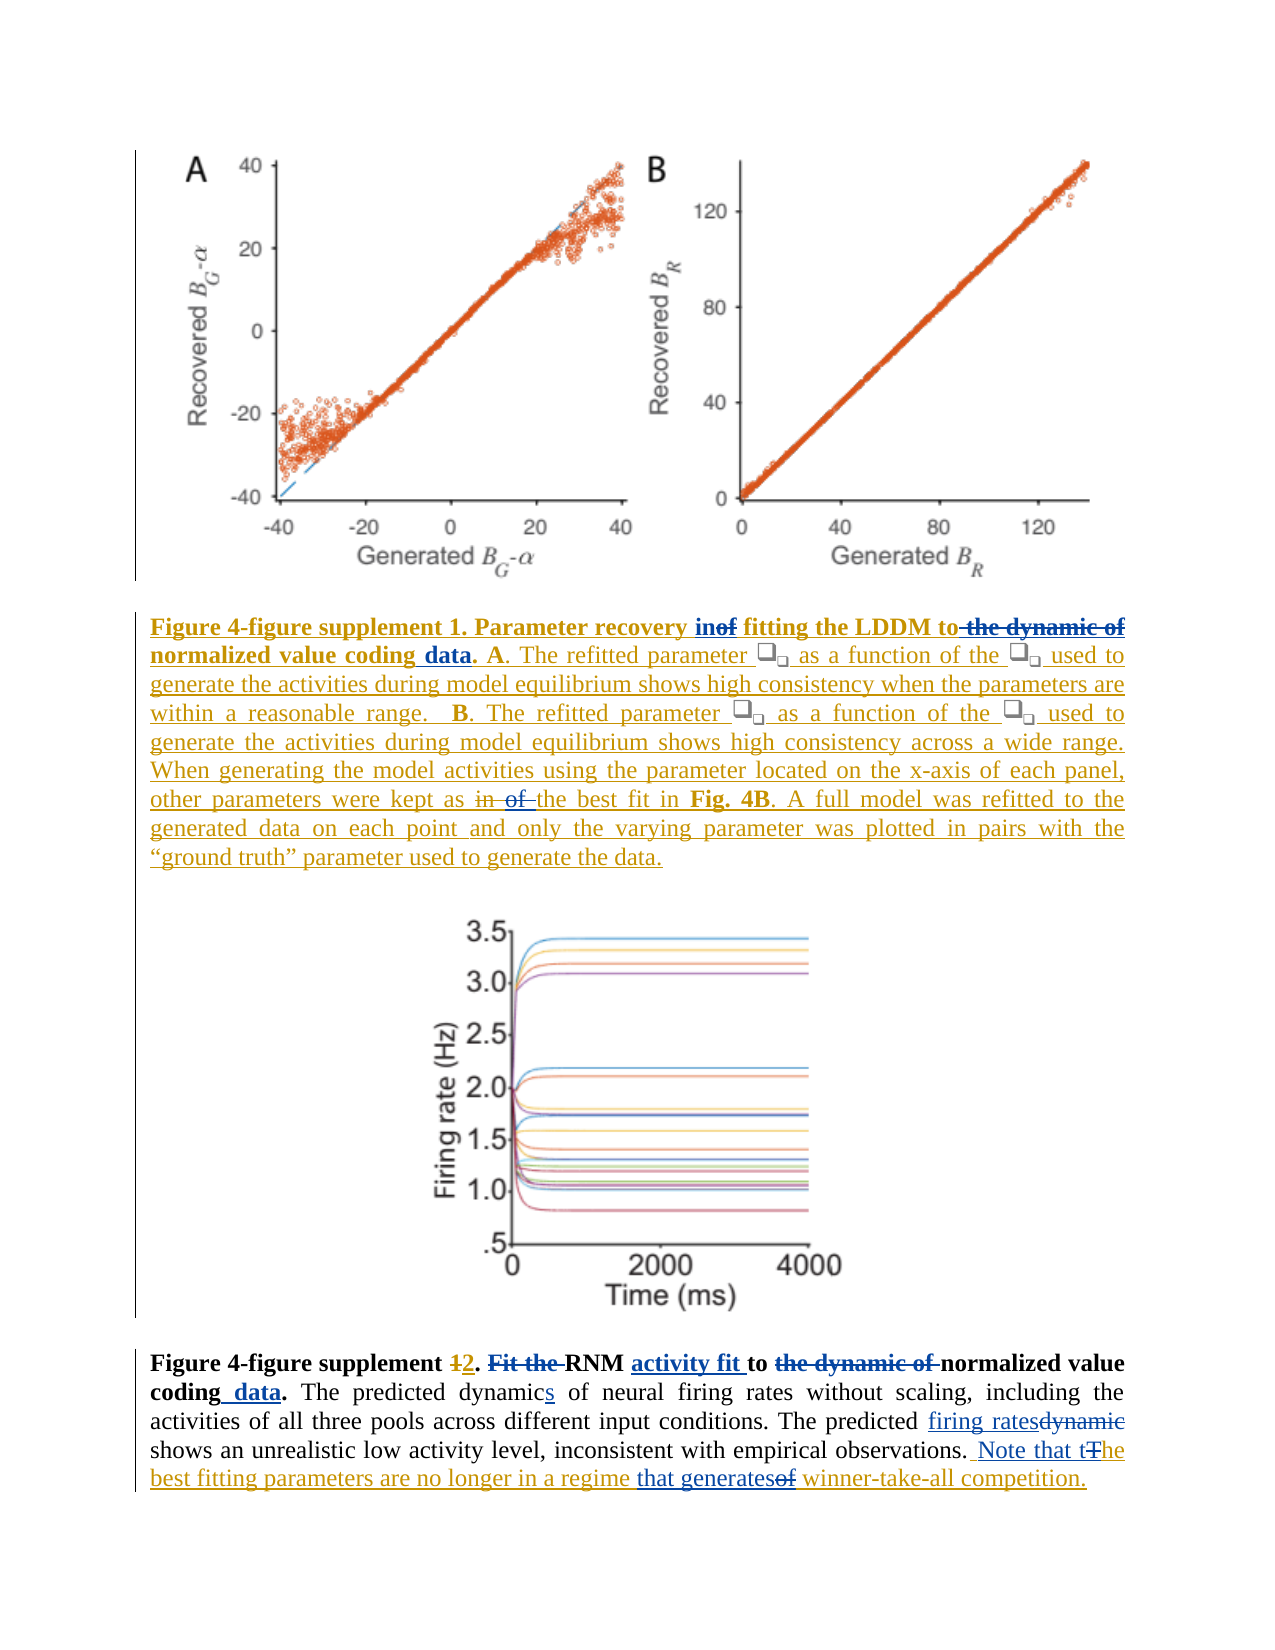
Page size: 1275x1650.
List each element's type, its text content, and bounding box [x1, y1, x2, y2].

text Figure 4-figure supplement . RNM to normalized value coding. The predicted dynamic of neural firing rates without scaling, including the activities of all three pools across different input conditions. The predicted shows an unrealistic low activity level, inconsistent with empirical observations. [150, 1348, 1125, 1492]
